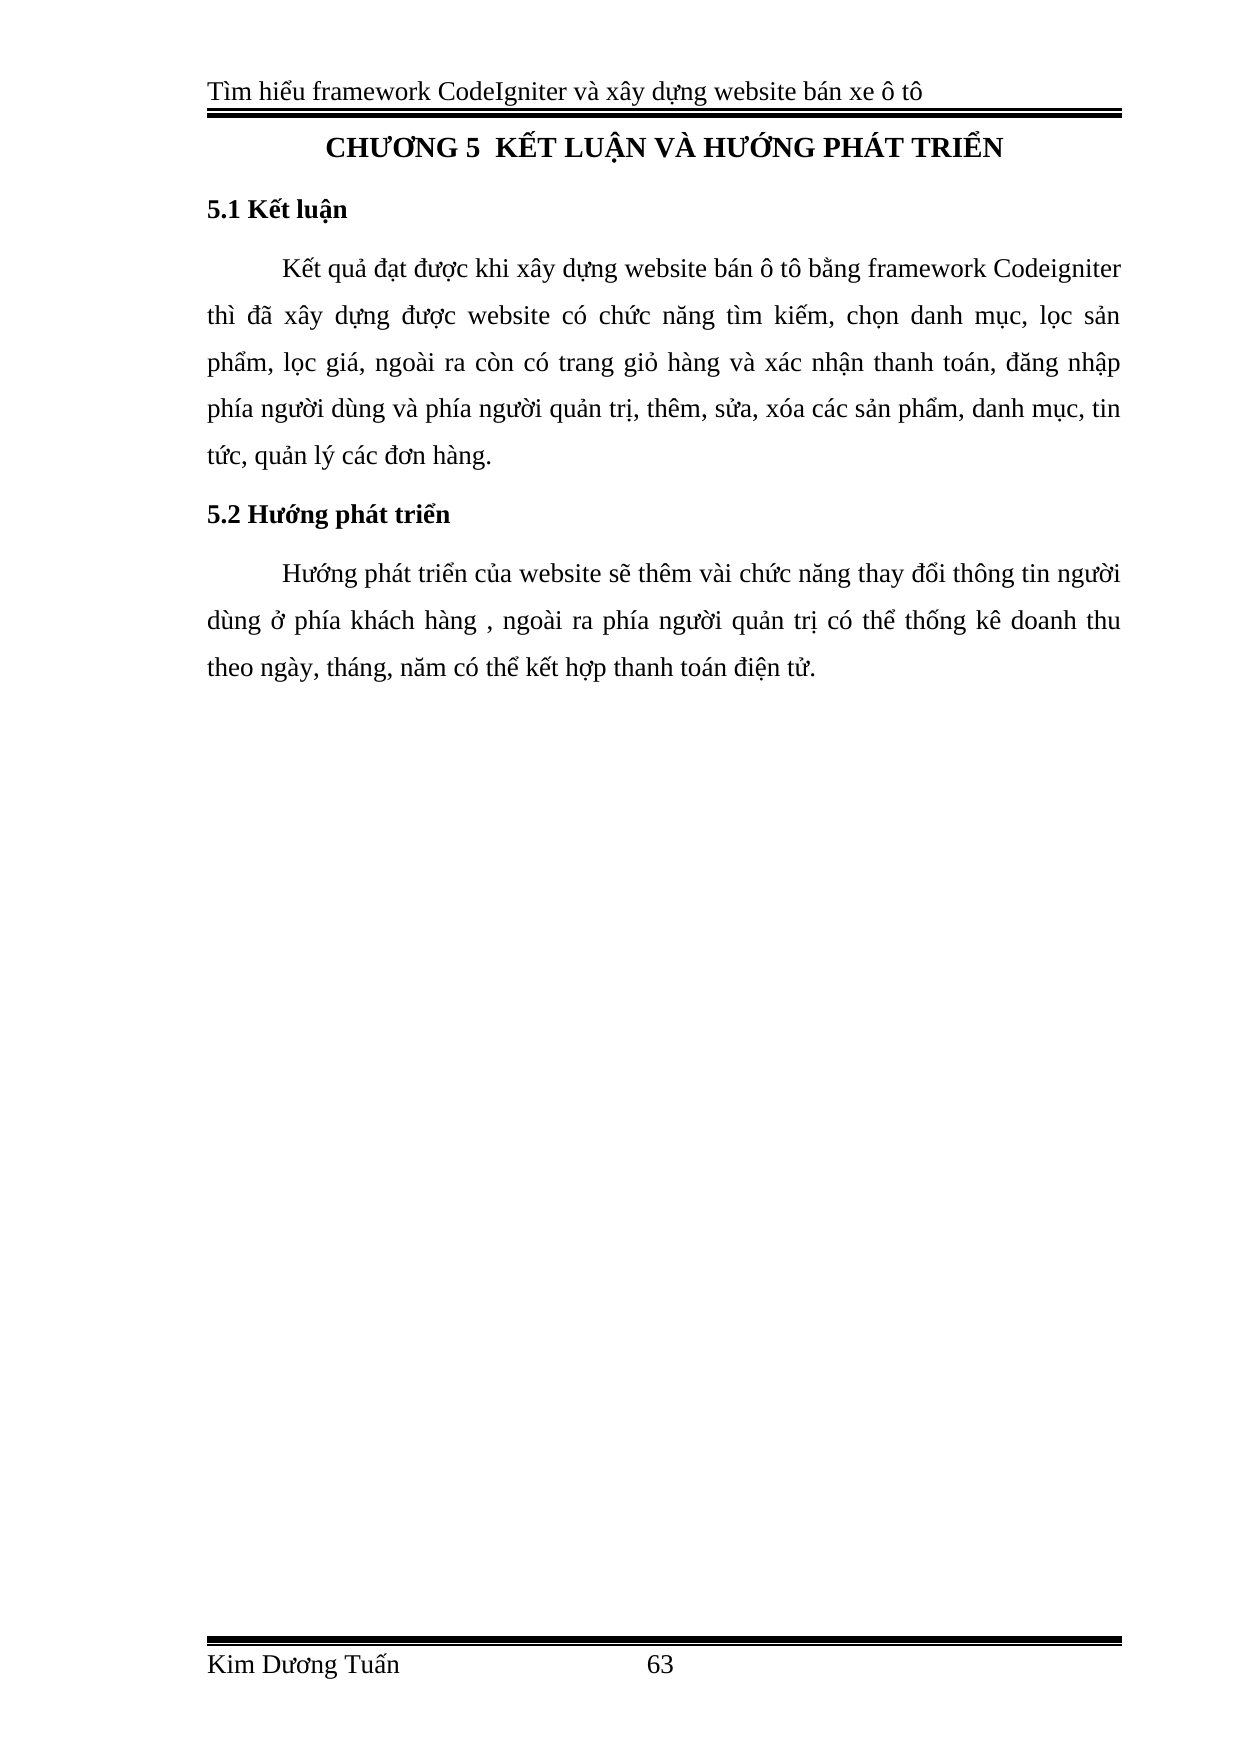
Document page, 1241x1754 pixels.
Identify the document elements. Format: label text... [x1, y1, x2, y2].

text Kết quả đạt được khi xây dựng website bán ô tô bằng framework Codeigniter thì đã xây dựng được website có chức năng tìm kiếm, chọn danh mục, lọc sản phẩm, lọc giá, ngoài ra còn có trang giỏ hàng và xác nhận thanh toán, đăng nhập phía người dùng và phía người quản trị, thêm, sửa, xóa các sản phẩm, danh mục, tin tức, quản lý các đơn hàng. [207, 253, 1122, 470]
subtitle Kết luận [207, 193, 1122, 224]
text Hướng phát triển của website sẽ thêm vài chức năng thay đổi thông tin người dùng ở phía khách hàng , ngoài ra phía người quản trị có thể thống kê doanh thu theo ngày, tháng, năm có thể kết hợp thanh toán điện tử. [207, 558, 1122, 682]
subtitle KẾT LUẬN VÀ HƯỚNG PHÁT TRIỂN [207, 131, 1122, 164]
subtitle Hướng phát triển [207, 498, 1122, 529]
